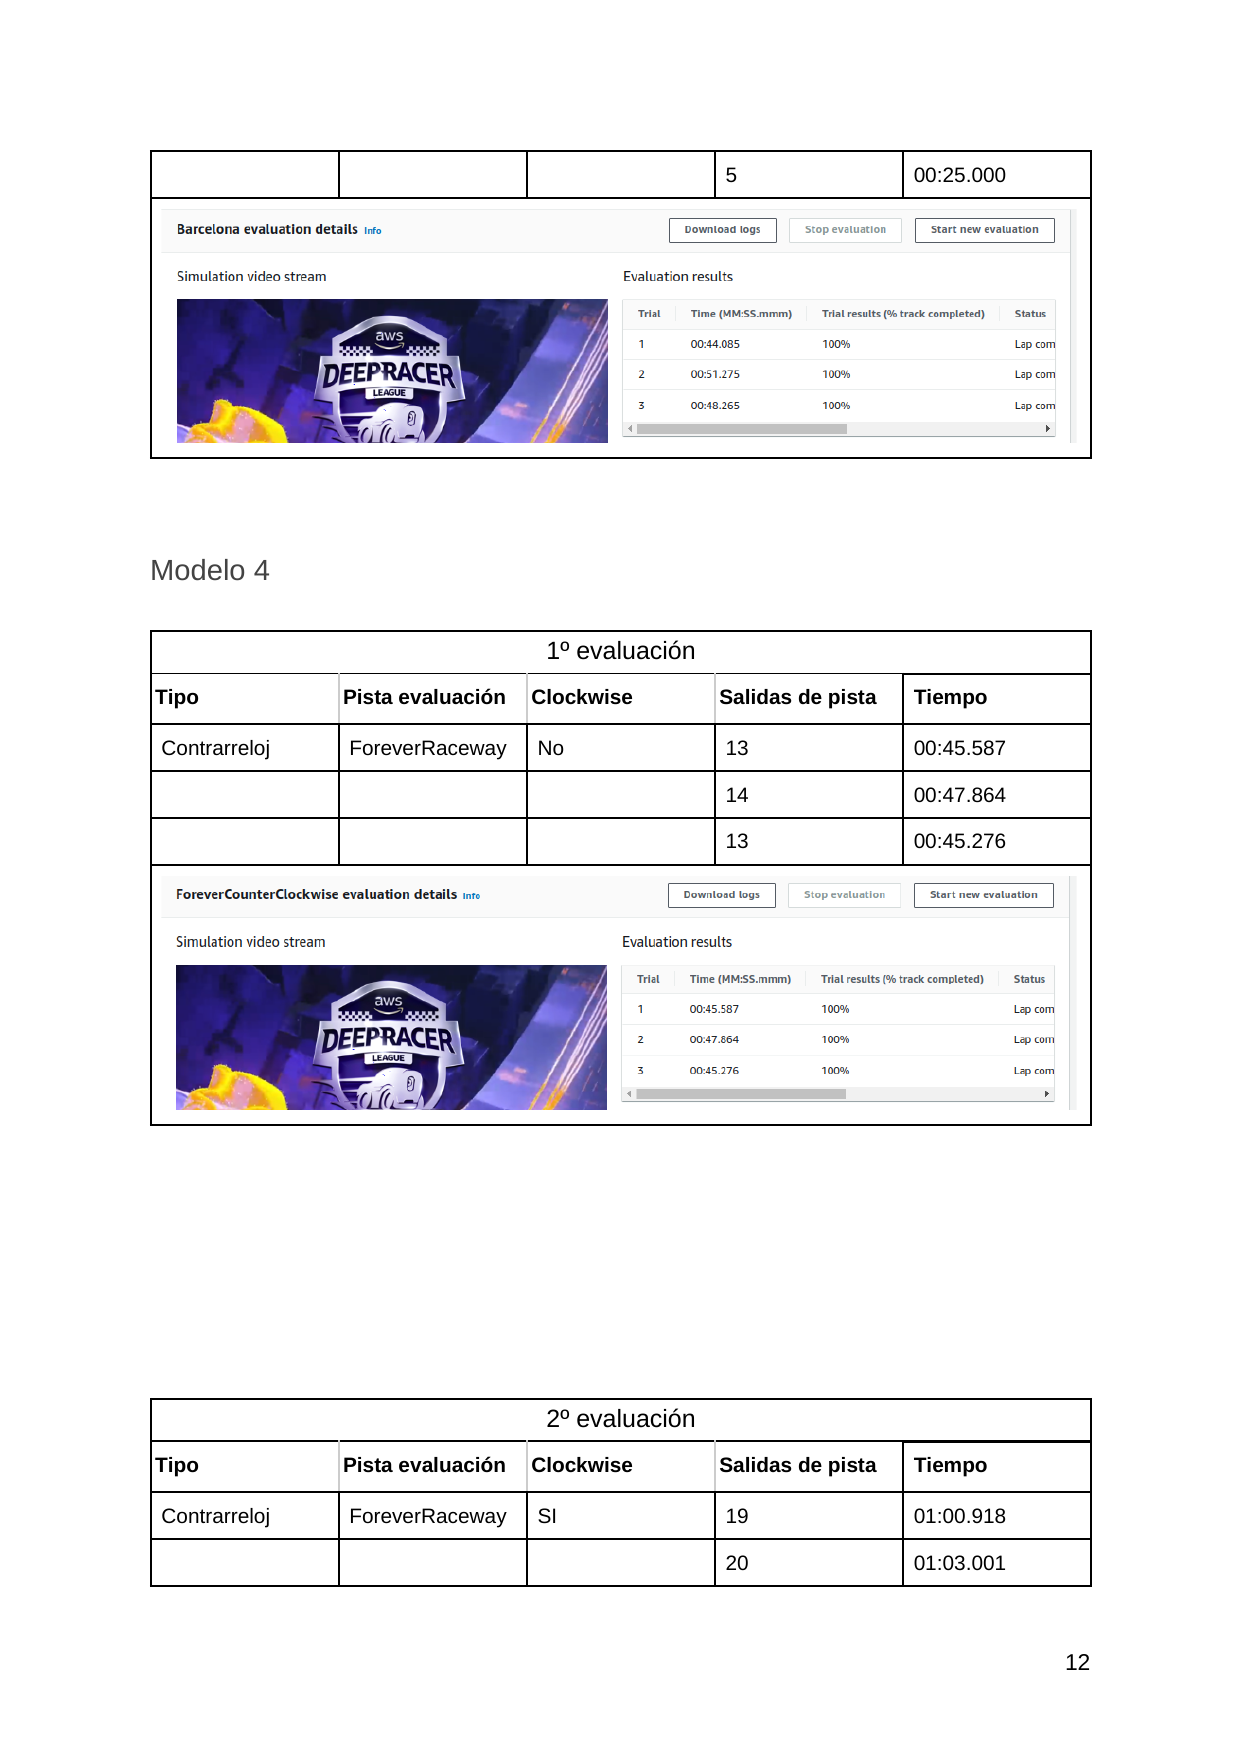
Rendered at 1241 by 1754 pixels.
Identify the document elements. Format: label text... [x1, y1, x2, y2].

table_cell [340, 152, 526, 197]
table_cell SI [528, 1493, 714, 1538]
table_cell Clockwise [528, 674, 714, 723]
table_cell 01:00.918 [904, 1493, 1090, 1538]
table_cell [528, 819, 714, 864]
table_cell Tipo [152, 674, 338, 723]
table_cell Pista evaluación [340, 674, 526, 723]
table_cell [340, 772, 526, 817]
table_cell 13 [716, 819, 902, 864]
table_cell [340, 819, 526, 864]
table_cell 20 [716, 1540, 902, 1585]
table_cell Salidas de pista [716, 1442, 902, 1491]
table_cell 01:03.001 [904, 1540, 1090, 1585]
table_cell No [528, 725, 714, 770]
table_header 1º evaluación [152, 632, 1090, 672]
table_cell ForeverRaceway [340, 725, 526, 770]
table_cell [152, 819, 338, 864]
table_cell Contrarreloj [152, 725, 338, 770]
table_cell 00:47.864 [904, 772, 1090, 817]
table_cell Clockwise [528, 1442, 714, 1491]
table_cell [152, 866, 1090, 1124]
table_cell 00:45.276 [904, 819, 1090, 864]
table_cell Contrarreloj [152, 1493, 338, 1538]
table_cell ForeverRaceway [340, 1493, 526, 1538]
picture [161, 209, 1077, 443]
table_cell Salidas de pista [716, 674, 902, 723]
subtitle Modelo 4 [150, 553, 1090, 586]
table_cell [152, 1540, 338, 1585]
table_cell [340, 1540, 526, 1585]
table_cell [152, 152, 338, 197]
table_cell 14 [716, 772, 902, 817]
table_cell Pista evaluación [340, 1442, 526, 1491]
table_cell [528, 772, 714, 817]
table_cell [152, 772, 338, 817]
table_header 2º evaluación [152, 1400, 1090, 1440]
table_cell [152, 199, 1090, 457]
table_cell Tipo [152, 1442, 338, 1491]
table_cell 00:25.000 [904, 152, 1090, 197]
table_cell [528, 152, 714, 197]
table_cell Tiempo [904, 675, 1090, 723]
table_cell 13 [716, 725, 902, 770]
table_cell [528, 1540, 714, 1585]
table_cell 5 [716, 152, 902, 197]
table_cell 19 [716, 1493, 902, 1538]
table_cell Tiempo [904, 1443, 1090, 1491]
picture [161, 876, 1077, 1110]
table_cell 00:45.587 [904, 725, 1090, 770]
